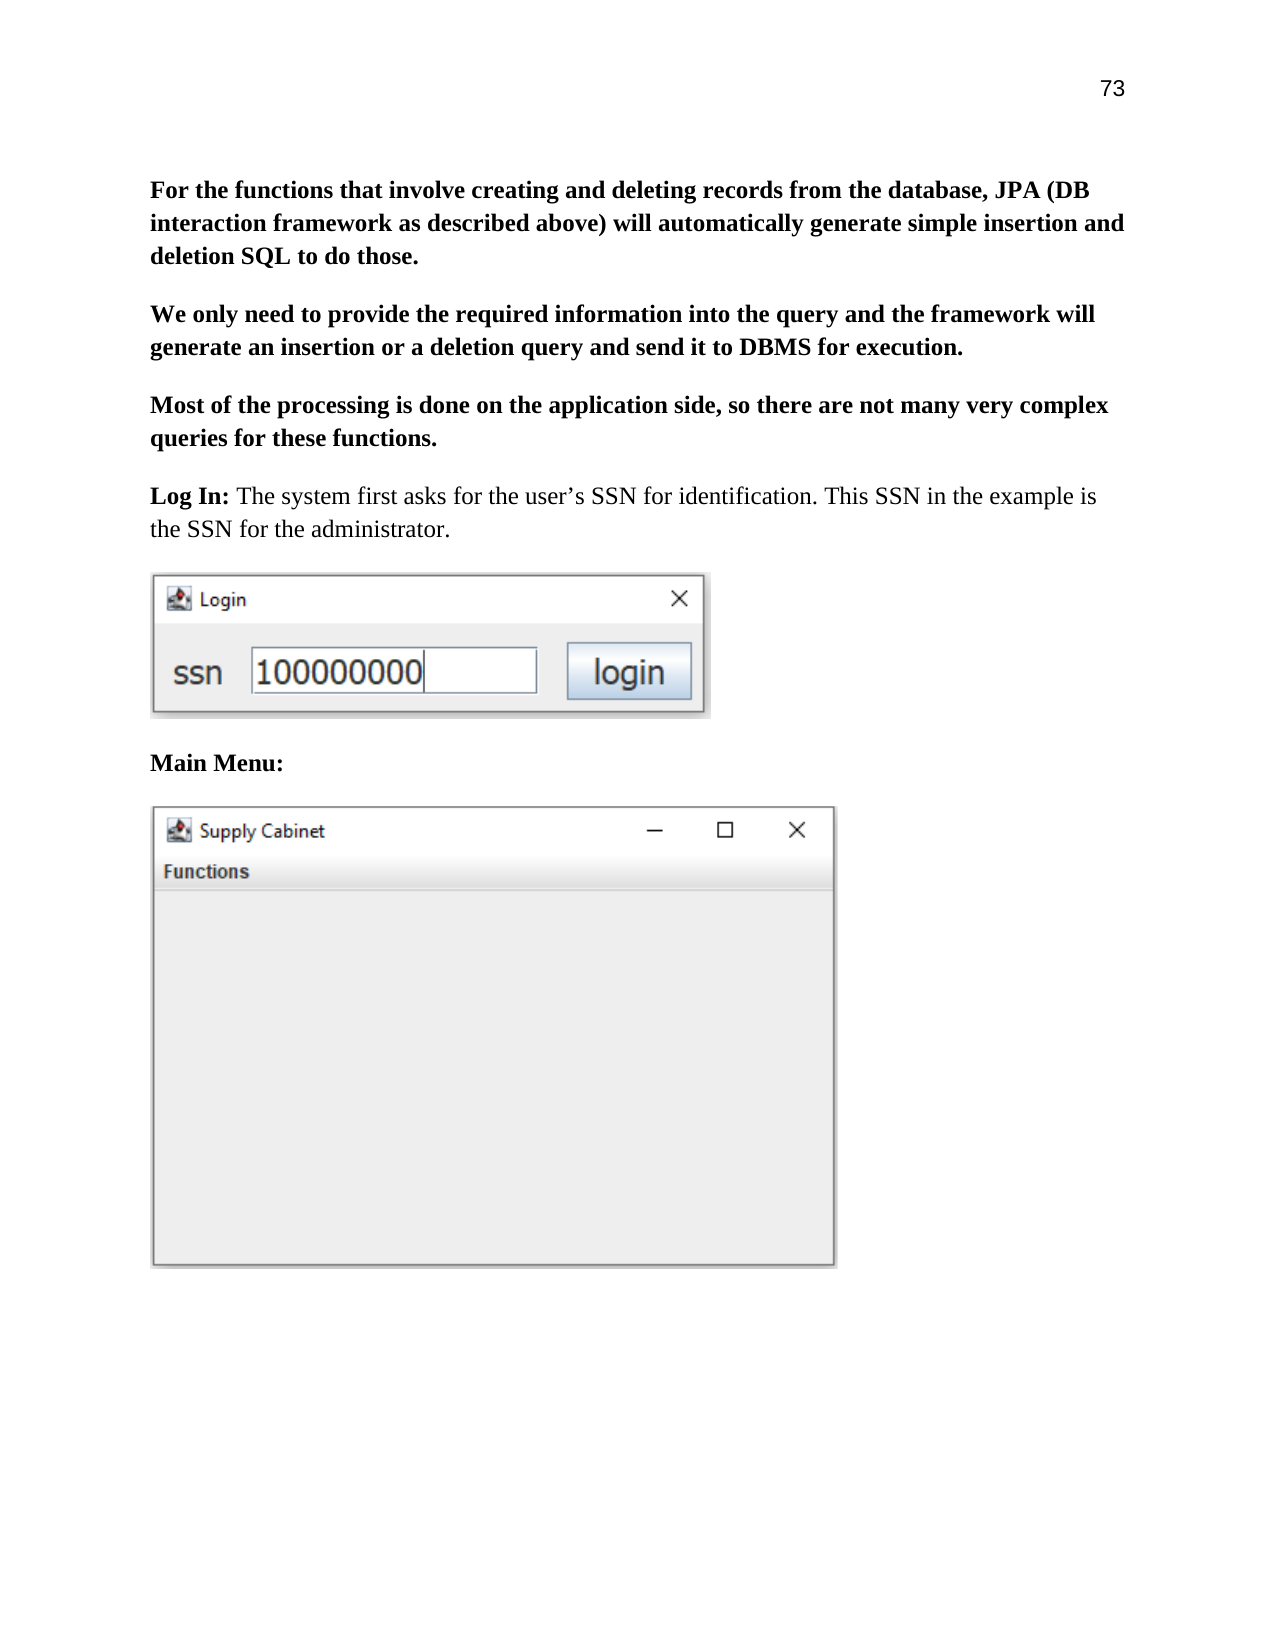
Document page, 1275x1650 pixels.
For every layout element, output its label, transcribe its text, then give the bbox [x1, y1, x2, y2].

picture [150, 806, 838, 1269]
text We only need to provide the required information into the query and the framework will generate an insertion or a deletion query and send it to DBMS for execution. [150, 299, 1125, 361]
text Log In: The system first asks for the user’s SSN for identification. This SSN in the example is the SSN for the administrator. [150, 481, 1125, 543]
text Most of the processing is done on the application side, so there are not many very complex queries for these functions. [150, 390, 1125, 452]
text Main Menu: [150, 748, 1125, 777]
picture [150, 572, 711, 719]
text For the functions that involve creating and deleting records from the database, JPA (DB interaction framework as described above) will automatically generate simple insertion and deletion SQL to do those. [150, 175, 1125, 270]
